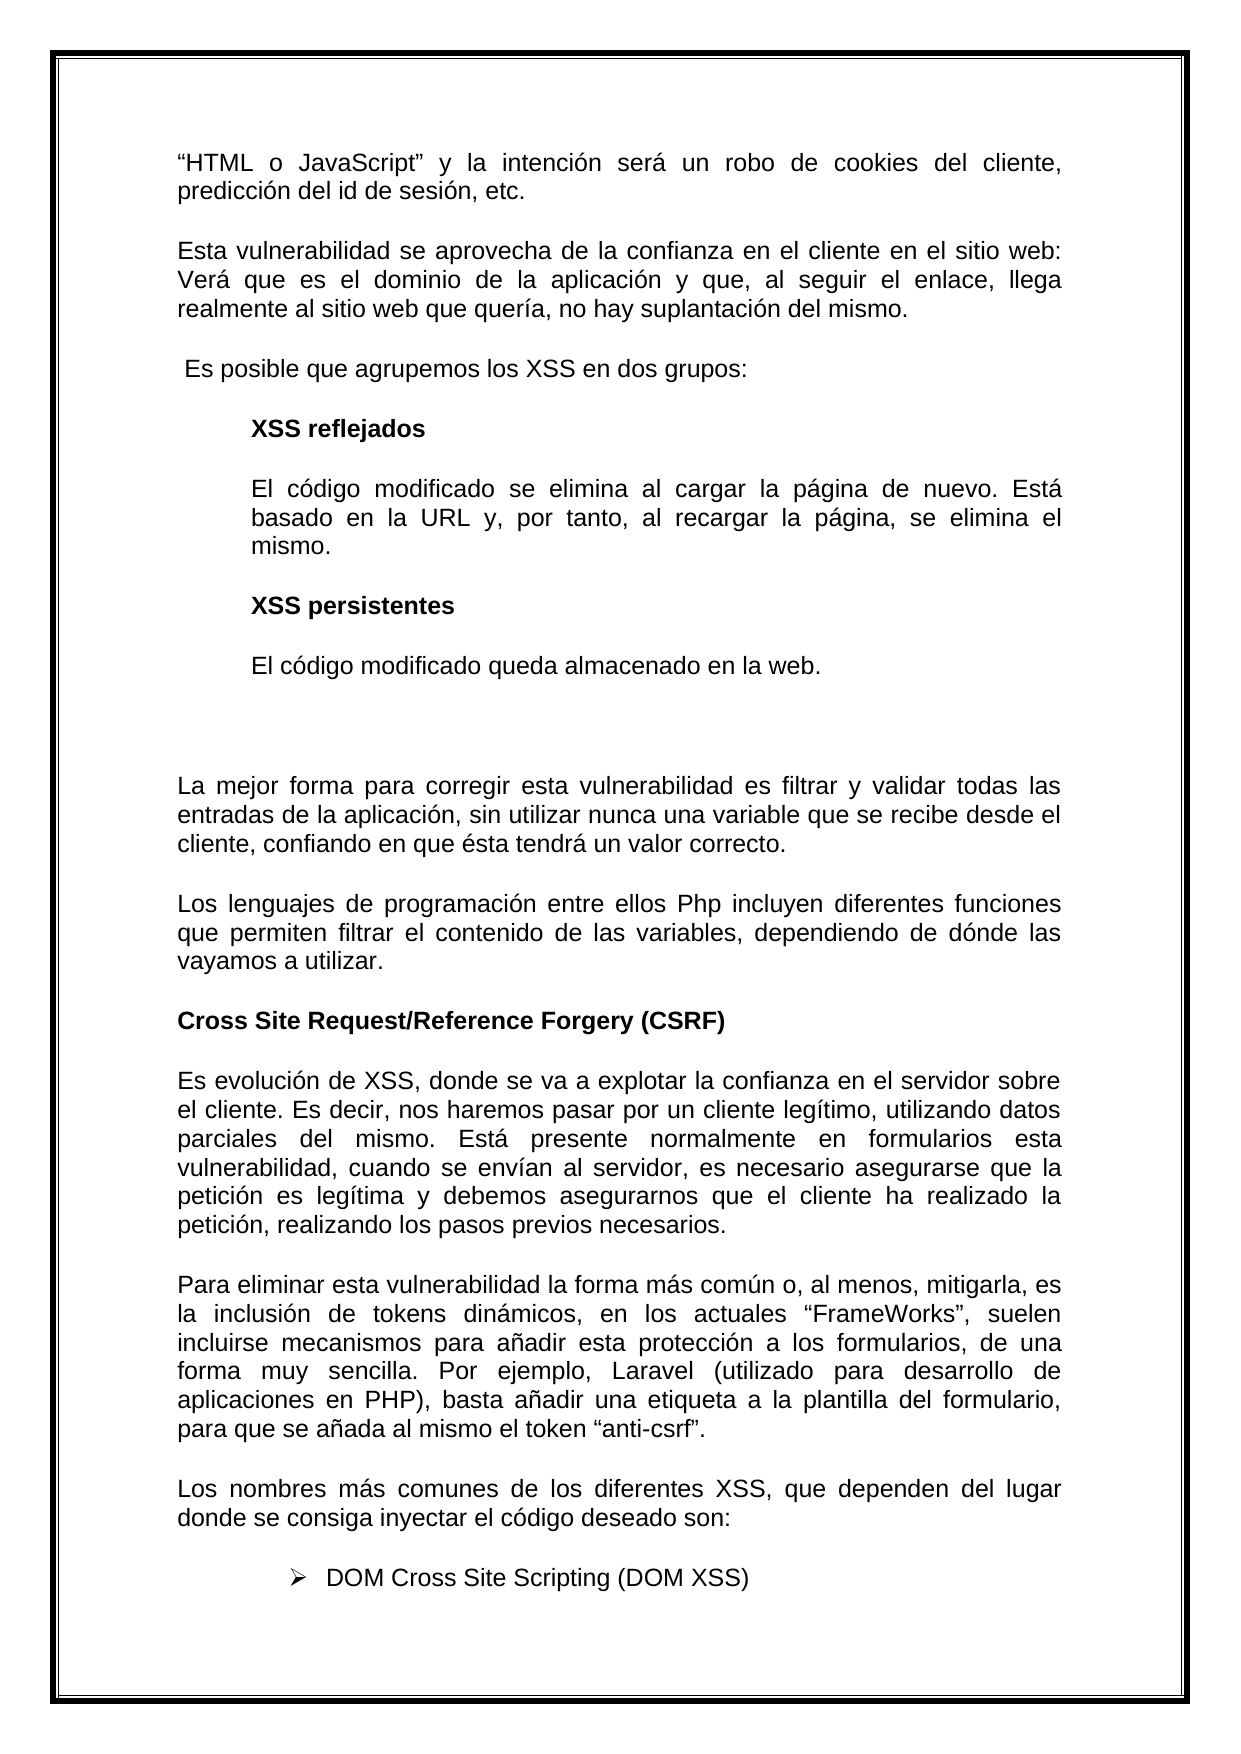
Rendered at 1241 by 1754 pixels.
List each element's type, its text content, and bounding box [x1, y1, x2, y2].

list DOM Cross Site Scripting (DOM XSS) [288, 1562, 1063, 1591]
text El código modificado queda almacenado en la web. [251, 651, 1063, 680]
text El código modificado se elimina al cargar la página de nuevo. Está basado en la URL y, por tanto, al recargar la página, se elimina el mismo. [251, 474, 1063, 560]
text Cross Site Request/Reference Forgery (CSRF) [177, 1006, 1063, 1035]
text Para eliminar esta vulnerabilidad la forma más común o, al menos, mitigarla, es la inclusión de tokens dinámicos, en los actuales “FrameWorks”, suelen incluirse mecanismos para añadir esta protección a los formularios, de una forma muy sencilla. Por ejemplo, Laravel (utilizado para desarrollo de aplicaciones en PHP), basta añadir una etiqueta a la plantilla del formulario, para que se añada al mismo el token “anti-csrf”. [177, 1270, 1063, 1442]
text XSS reflejados [251, 414, 1063, 442]
text Los lenguajes de programación entre ellos Php incluyen diferentes funciones que permiten filtrar el contenido de las variables, dependiendo de dónde las vayamos a utilizar. [177, 889, 1063, 975]
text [177, 147, 1063, 205]
text XSS persistentes [251, 591, 1063, 620]
text Los nombres más comunes de los diferentes XSS, que dependen del lugar donde se consiga inyectar el código deseado son: [177, 1474, 1063, 1531]
text Esta vulnerabilidad se aprovecha de la confianza en el cliente en el sitio web: Verá que es el dominio de la aplicación y que, al seguir el enlace, llega realmente al sitio web que quería, no hay suplantación del mismo. [177, 236, 1063, 322]
text La mejor forma para corregir esta vulnerabilidad es filtrar y validar todas las entradas de la aplicación, sin utilizar nunca una variable que se recibe desde el cliente, confiando en que ésta tendrá un valor correcto. [177, 771, 1063, 857]
text Es evolución de XSS, donde se va a explotar la confianza en el servidor sobre el cliente. Es decir, nos haremos pasar por un cliente legítimo, utilizando datos parciales del mismo. Está presente normalmente en formularios esta vulnerabilidad, cuando se envían al servidor, es necesario asegurarse que la petición es legítima y debemos asegurarnos que el cliente ha realizado la petición, realizando los pasos previos necesarios. [177, 1066, 1063, 1239]
text Es posible que agrupemos los XSS en dos grupos: [177, 354, 1063, 382]
